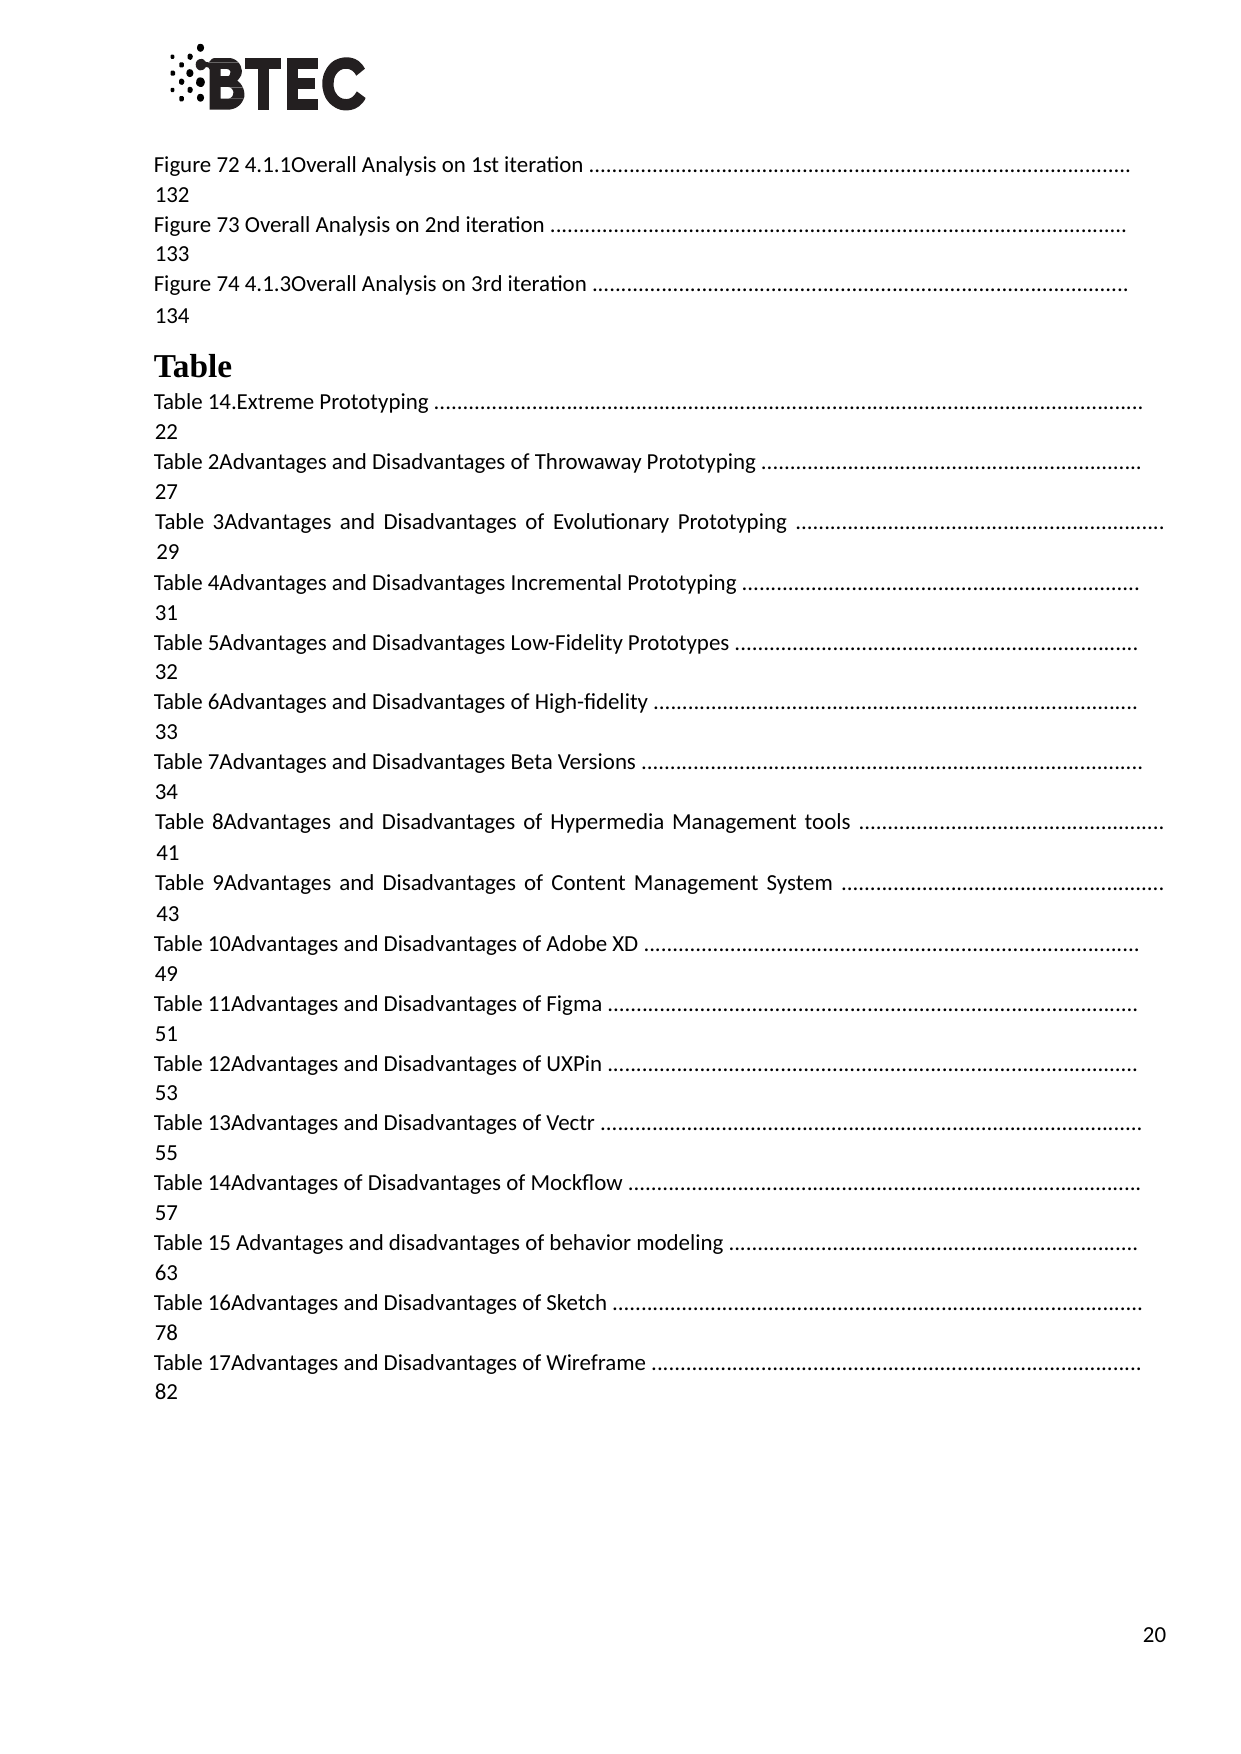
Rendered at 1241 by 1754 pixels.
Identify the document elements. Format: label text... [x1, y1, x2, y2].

text Table 4Advantages and Disadvantages Incremental Prototyping ..................................................................... 31 [153, 568, 1167, 626]
text Table 13Advantages and Disadvantages of Vectr .............................................................................................. 55 [153, 1108, 1167, 1166]
text Table [153, 346, 1166, 384]
text Table 15 Advantages and disadvantages of behavior modeling ....................................................................... 63 [153, 1228, 1167, 1286]
text Table 3Advantages and Disadvantages of Evolutionary Prototyping ................................................................ 29 [155, 507, 1166, 565]
text Figure 72 4.1.1Overall Analysis on 1st iteration .............................................................................................. 132 [153, 150, 1167, 208]
text Table 7Advantages and Disadvantages Beta Versions ....................................................................................... 34 [153, 747, 1167, 805]
text Table 8Advantages and Disadvantages of Hypermedia Management tools ..................................................... 41 [155, 807, 1166, 866]
text Table 5Advantages and Disadvantages Low-Fidelity Prototypes ...................................................................... 32 [153, 628, 1167, 685]
text Table 11Advantages and Disadvantages of Figma ............................................................................................ 51 [153, 989, 1167, 1047]
text Table 14.Extreme Prototyping ........................................................................................................................... 22 [153, 387, 1167, 445]
text Figure 74 4.1.3Overall Analysis on 3rd iteration ............................................................................................. 134 [153, 269, 1167, 330]
text Table 14Advantages of Disadvantages of Mockflow ......................................................................................... 57 [153, 1168, 1167, 1226]
text Table 17Advantages and Disadvantages of Wireframe ..................................................................................... 82 [153, 1348, 1167, 1405]
text Table 10Advantages and Disadvantages of Adobe XD ...................................................................................... 49 [153, 929, 1167, 987]
text Figure 73 Overall Analysis on 2nd iteration .................................................................................................... 133 [153, 210, 1167, 267]
picture [255, 80, 318, 110]
text Table 6Advantages and Disadvantages of High-fidelity .................................................................................... 33 [153, 687, 1167, 745]
text Table 9Advantages and Disadvantages of Content Management System ........................................................ 43 [155, 868, 1166, 927]
text Table 16Advantages and Disadvantages of Sketch ............................................................................................ 78 [153, 1288, 1167, 1346]
text Table 12Advantages and Disadvantages of UXPin ............................................................................................ 53 [153, 1049, 1167, 1106]
text Table 2Advantages and Disadvantages of Throwaway Prototyping .................................................................. 27 [153, 447, 1167, 505]
